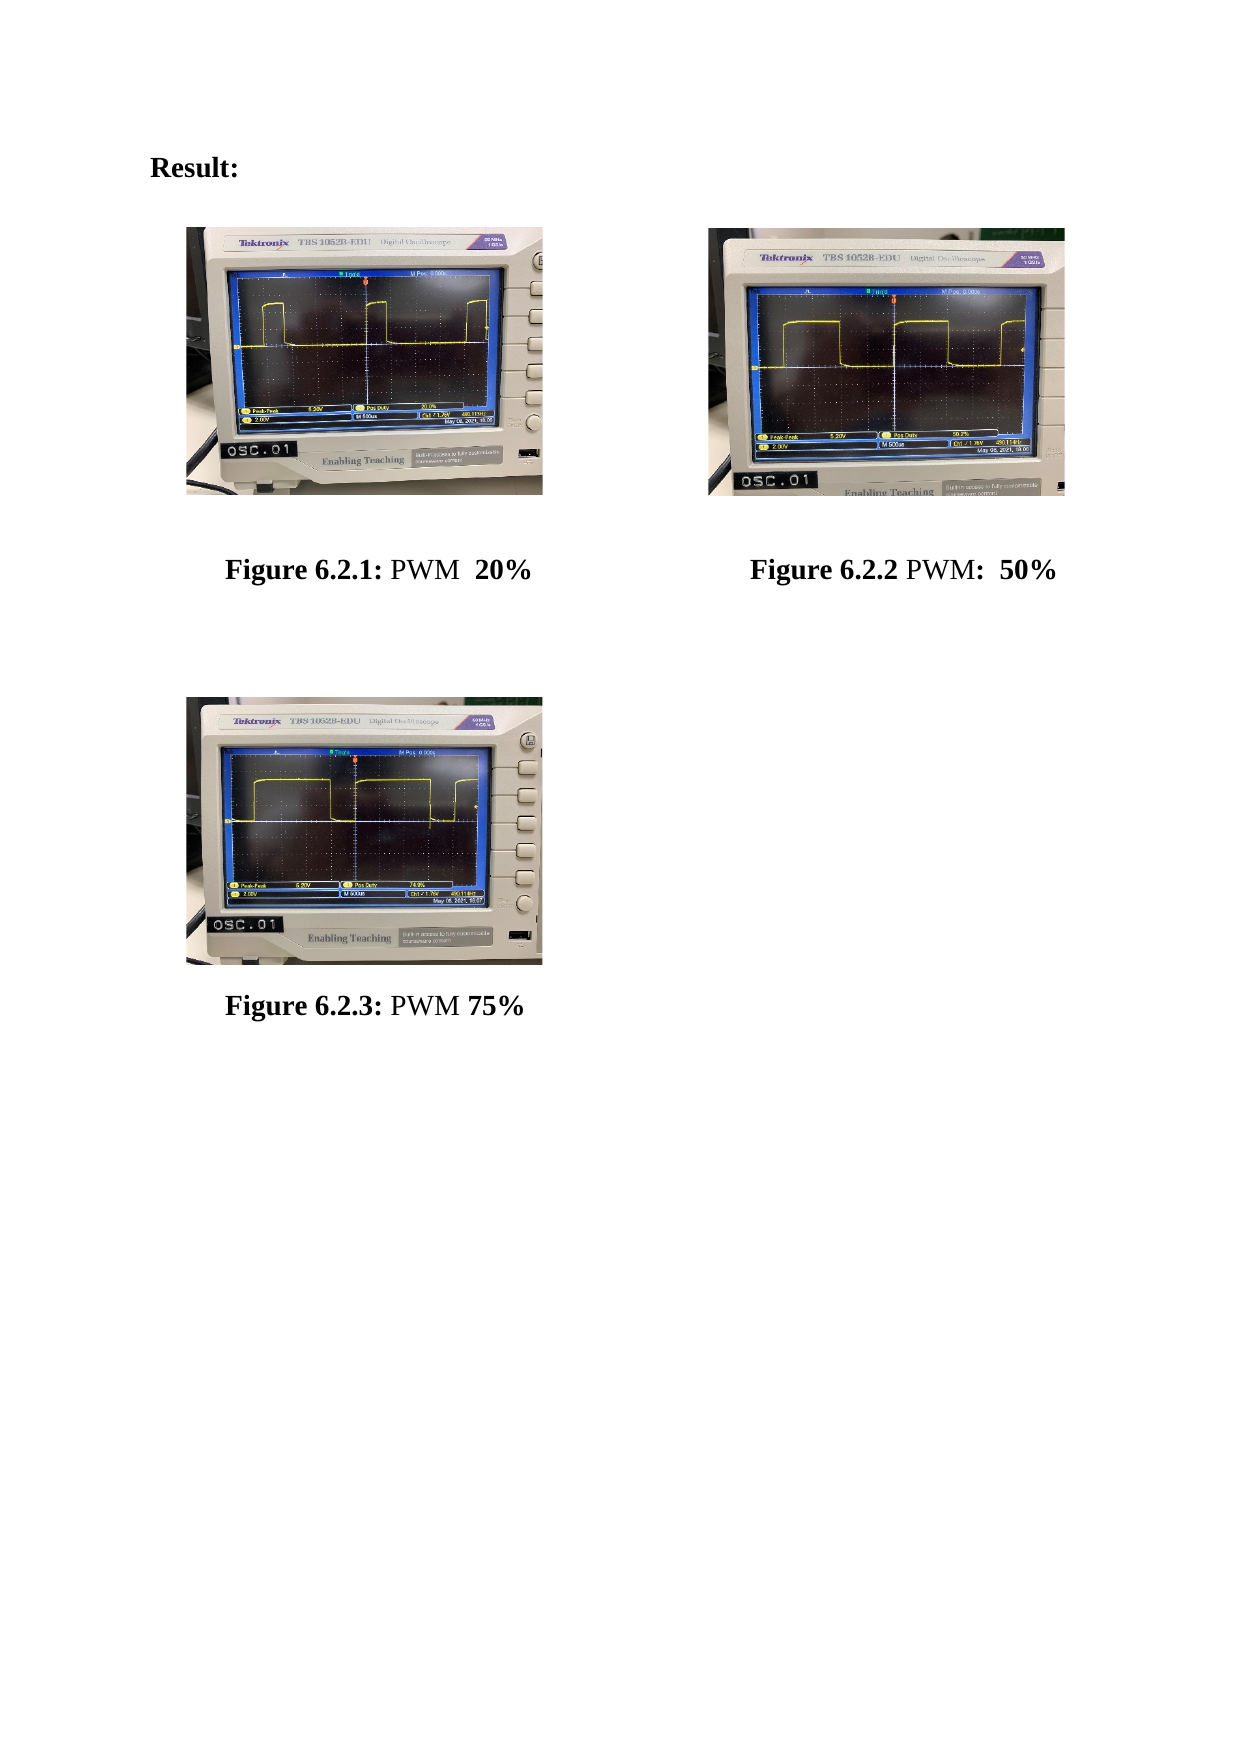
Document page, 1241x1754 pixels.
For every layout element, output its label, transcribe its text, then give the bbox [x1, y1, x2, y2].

picture [186, 227, 543, 495]
picture [186, 697, 543, 965]
picture [708, 228, 1065, 496]
text Figure 6.2.3: PWM 75% [150, 988, 1090, 1022]
text Figure 6.2.1: PWM 20% Figure 6.2.2 PWM: 50% [150, 552, 1090, 586]
text Result: [150, 150, 1090, 183]
